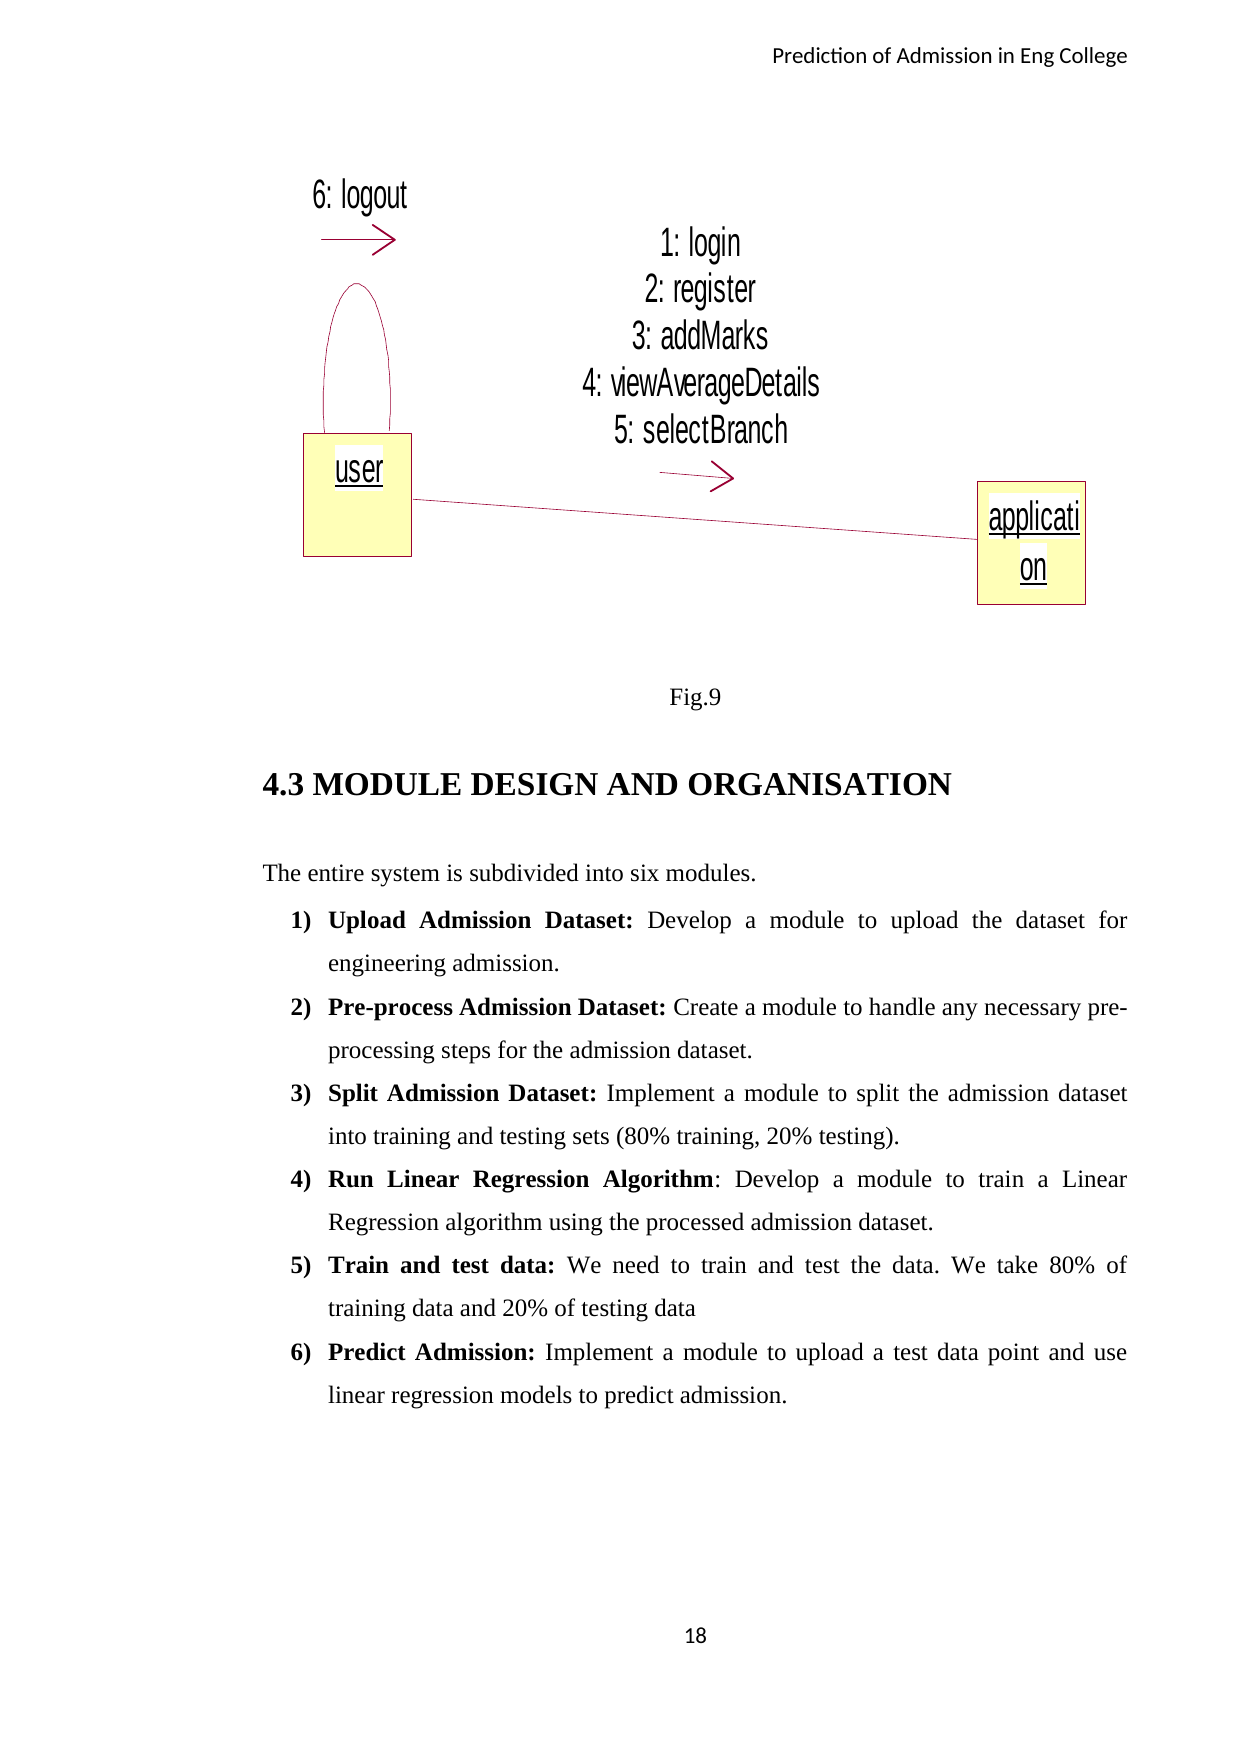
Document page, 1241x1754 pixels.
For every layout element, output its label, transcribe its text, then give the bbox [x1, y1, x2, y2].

text 4.3 MODULE DESIGN AND ORGANISATION [262, 764, 1128, 803]
list Upload Admission Dataset: Develop a module to upload the dataset for engineering admission. [290, 905, 1128, 977]
text Fig.9 [262, 682, 1128, 711]
list Train and test data: We need to train and test the data. We take 80% of training data and 20% of testing data [290, 1250, 1128, 1322]
list Run Linear Regression Algorithm: Develop a module to train a Linear Regression algorithm using the processed admission dataset. [290, 1164, 1128, 1236]
text The entire system is subdivided into six modules. [262, 858, 1128, 886]
list Split Admission Dataset: Implement a module to split the admission dataset into training and testing sets (80% training, 20% testing). [290, 1078, 1128, 1150]
list Predict Admission: Implement a module to upload a test data point and use linear regression models to predict admission. [290, 1337, 1128, 1408]
list Pre-process Admission Dataset: Create a module to handle any necessary pre-processing steps for the admission dataset. [290, 992, 1128, 1063]
